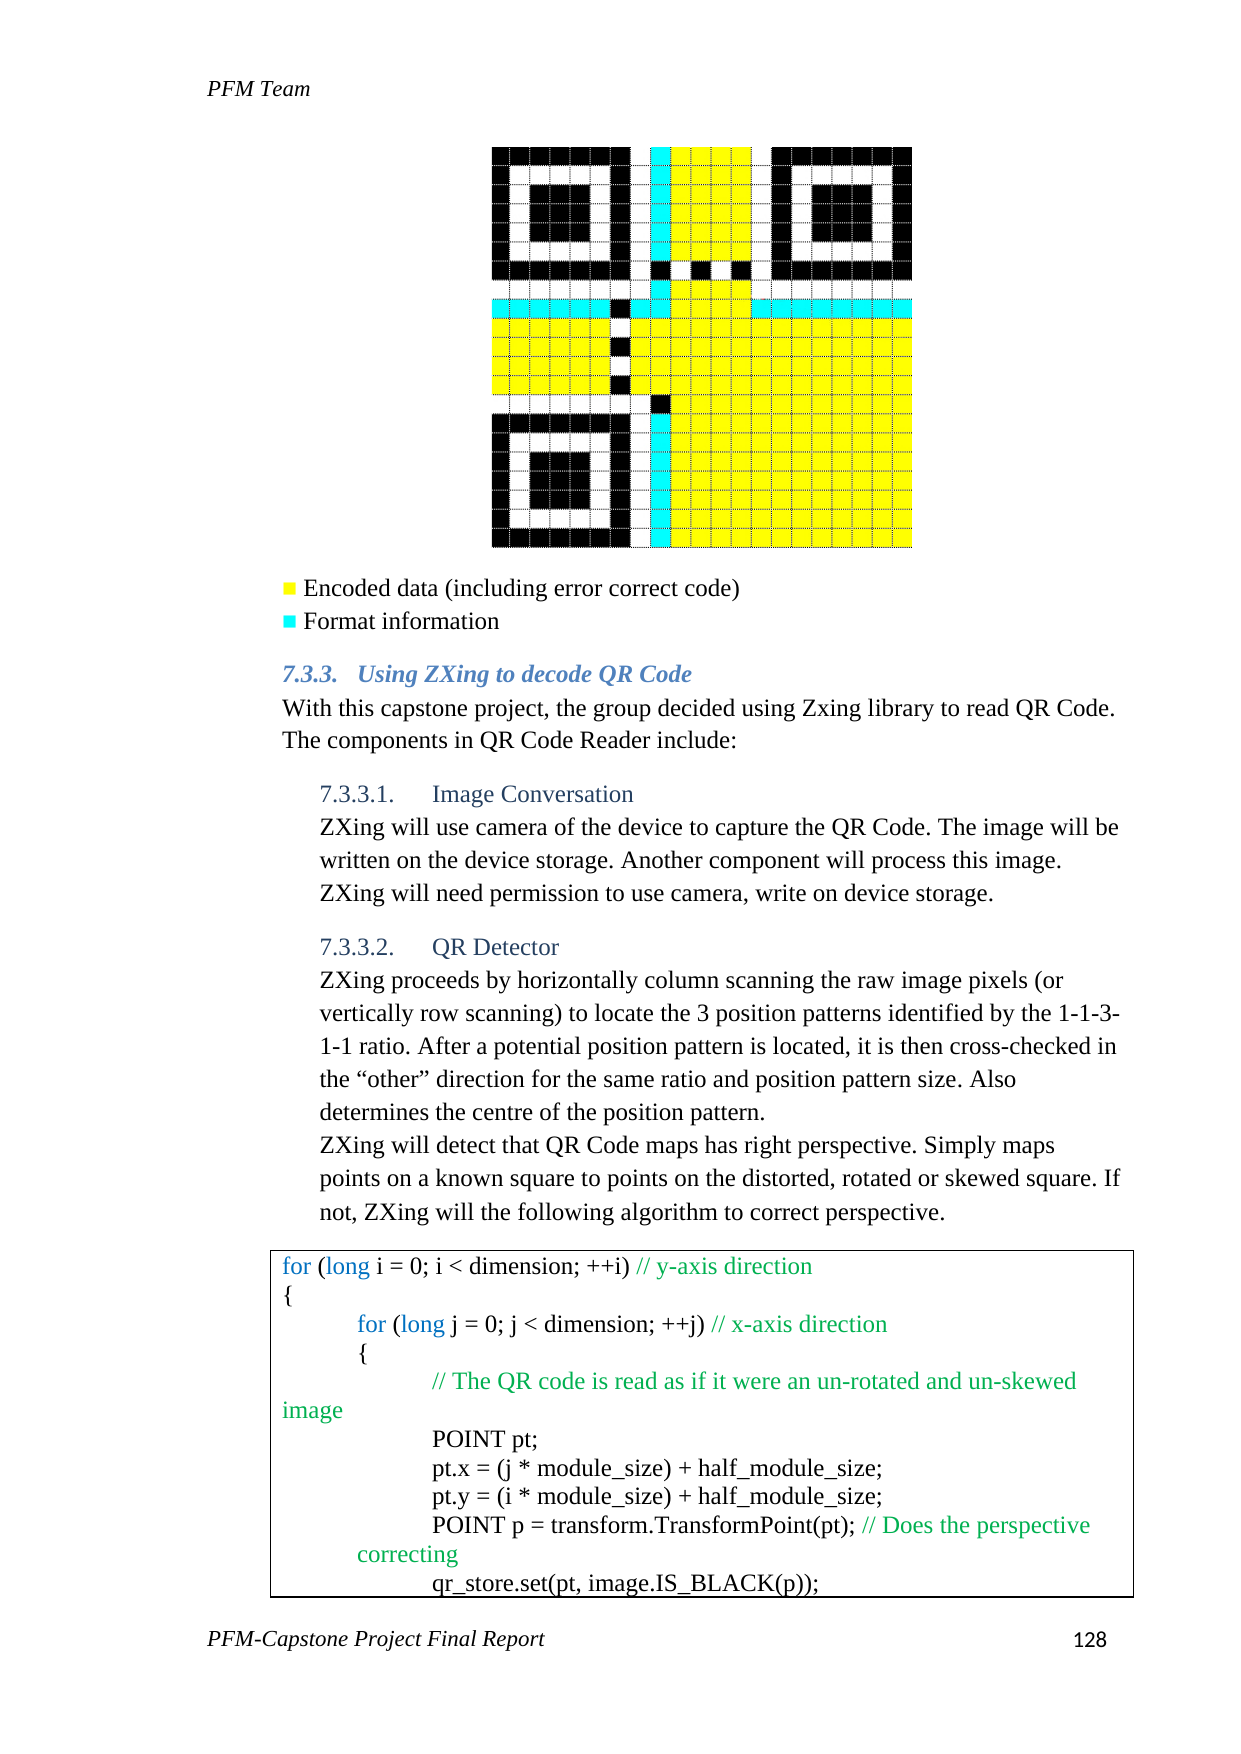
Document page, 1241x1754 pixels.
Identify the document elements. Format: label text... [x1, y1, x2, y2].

list ZXing proceeds by horizontally column scanning the raw image pixels (or vertically row scanning) to locate the 3 position patterns identified by the 1-1-3-1-1 ratio. After a potential position pattern is located, it is then cross-checked in the “other” direction for the same ratio and position pattern size. Also determines the centre of the position pattern. [319, 965, 1122, 1126]
subtitle QR Detector [319, 932, 1122, 961]
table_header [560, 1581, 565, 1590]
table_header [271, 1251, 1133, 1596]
text ■ Encoded data (including error correct code) ■ Format information [282, 573, 1122, 634]
list With this capstone project, the group decided using Zxing library to read QR Code. The components in QR Code Reader include: [282, 693, 1122, 754]
list ZXing will detect that QR Code maps has right perspective. Simply maps points on a known square to points on the distorted, rotated or skewed square. If not, ZXing will the following algorithm to correct perspective. [319, 1131, 1122, 1225]
subtitle Using ZXing to decode QR Code [282, 659, 1122, 688]
list ZXing will use camera of the device to capture the QR Code. The image will be written on the device storage. Another component will process this image. ZXing will need permission to use camera, write on device storage. [319, 812, 1122, 907]
subtitle Image Conversation [319, 779, 1122, 808]
picture [491, 147, 912, 548]
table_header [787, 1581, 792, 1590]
